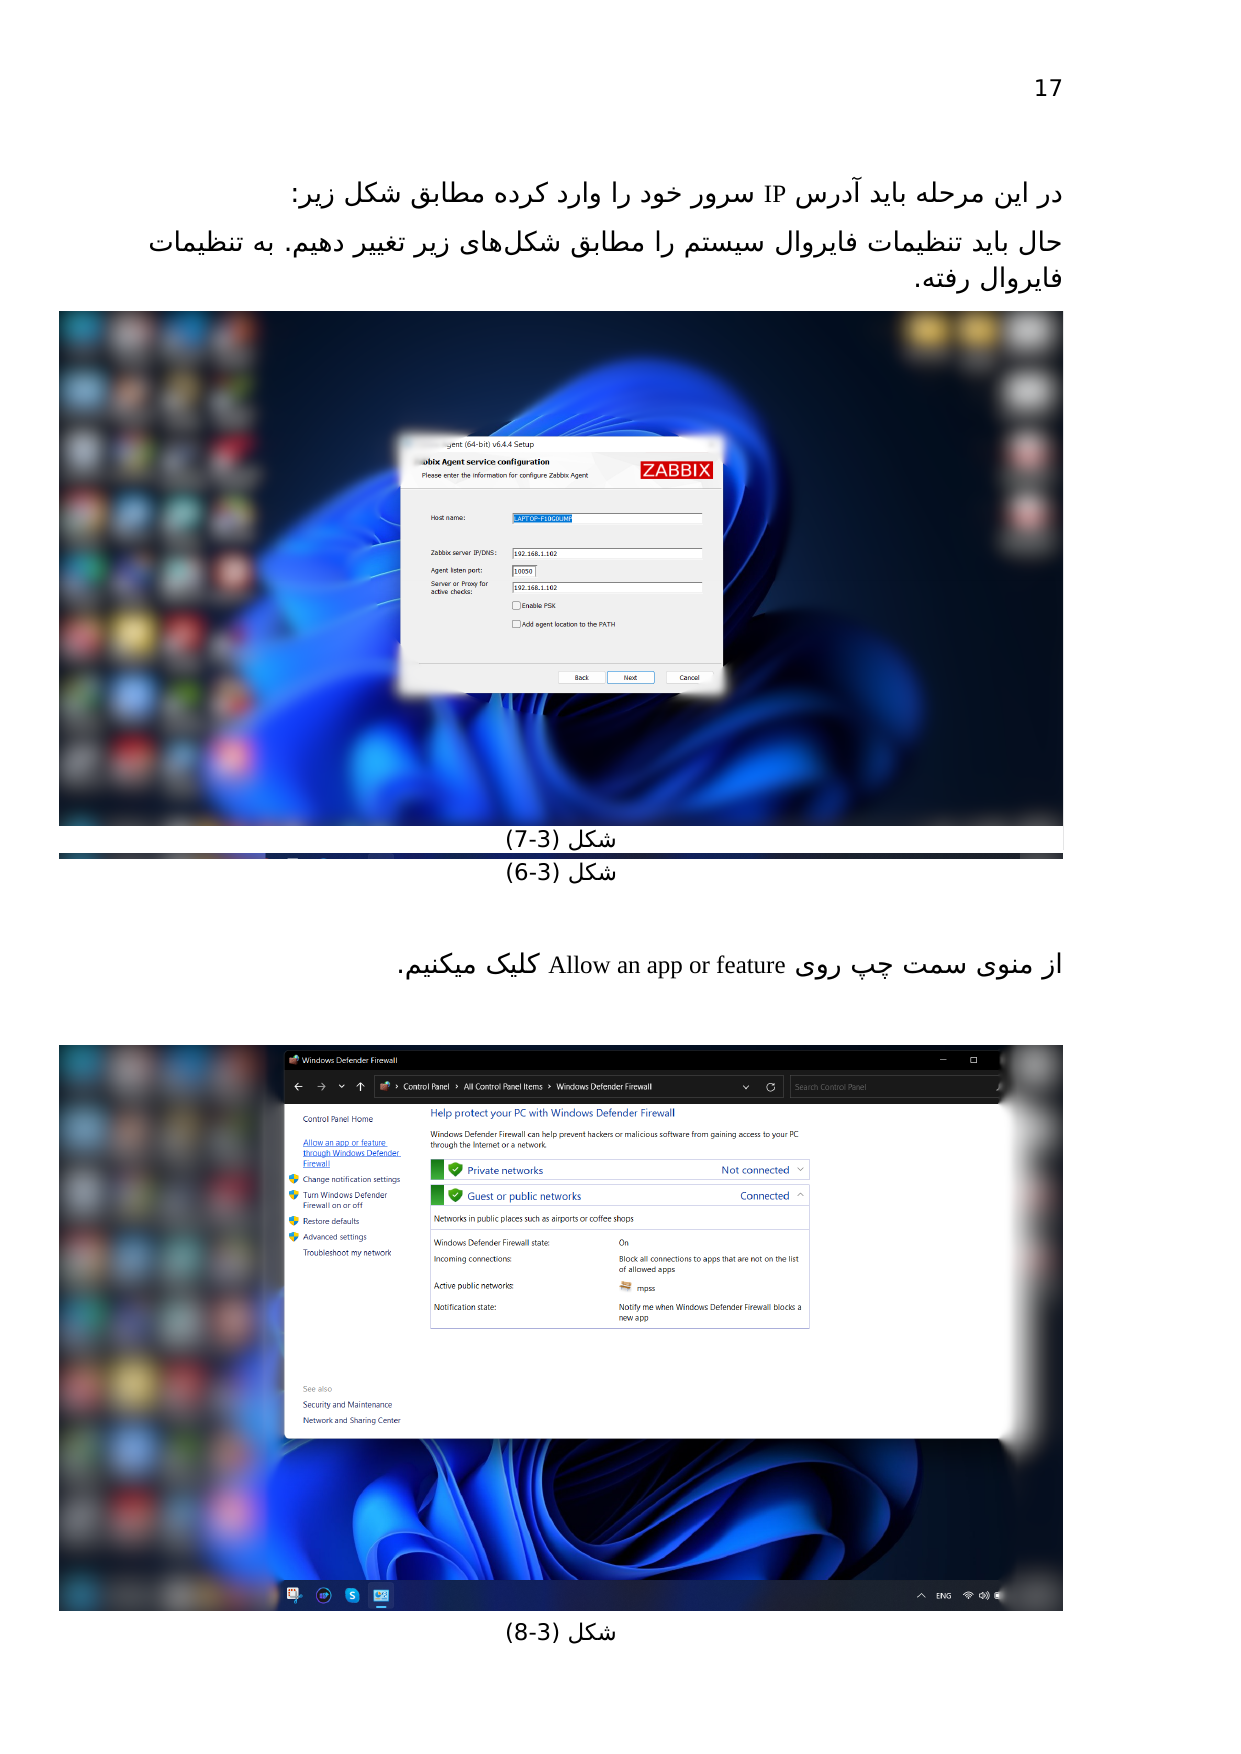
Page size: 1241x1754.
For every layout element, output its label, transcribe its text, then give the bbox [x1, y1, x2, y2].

text در این مرحله باید آدرس IP سرور خود را وارد کرده مطابق شکل زیر: [148, 177, 1063, 209]
picture [59, 1045, 1063, 1611]
text از منوی سمت چپ روی Allow an app or feature کلیک میکنیم. [148, 948, 1063, 980]
picture [59, 311, 1064, 850]
text حال باید تنظیمات فایروال سیستم را مطابق شکل‌های زیر تغییر دهیم. به تنظیمات فایروال رفته. [148, 226, 1063, 294]
picture [59, 853, 1063, 859]
